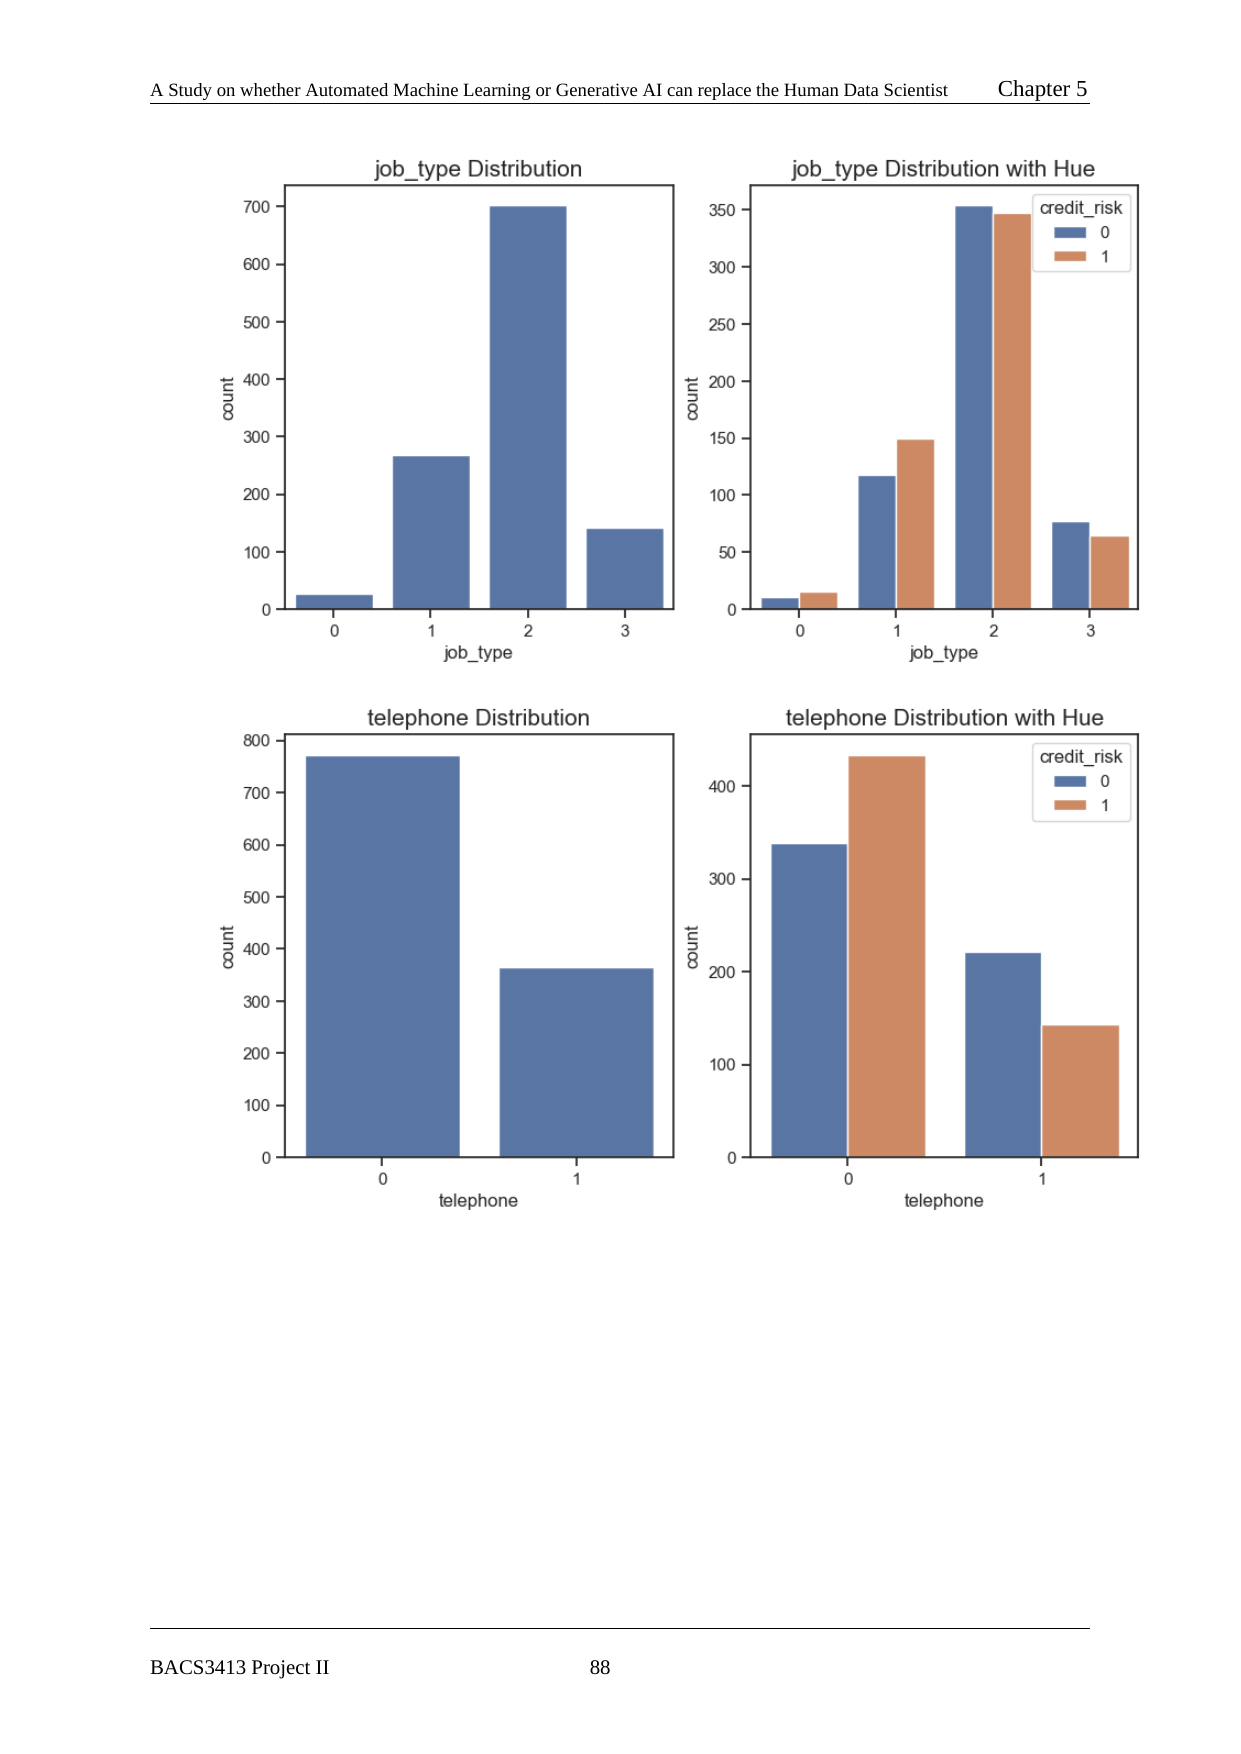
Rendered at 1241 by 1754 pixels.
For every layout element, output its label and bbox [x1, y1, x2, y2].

picture [209, 150, 1149, 673]
picture [209, 698, 1149, 1221]
